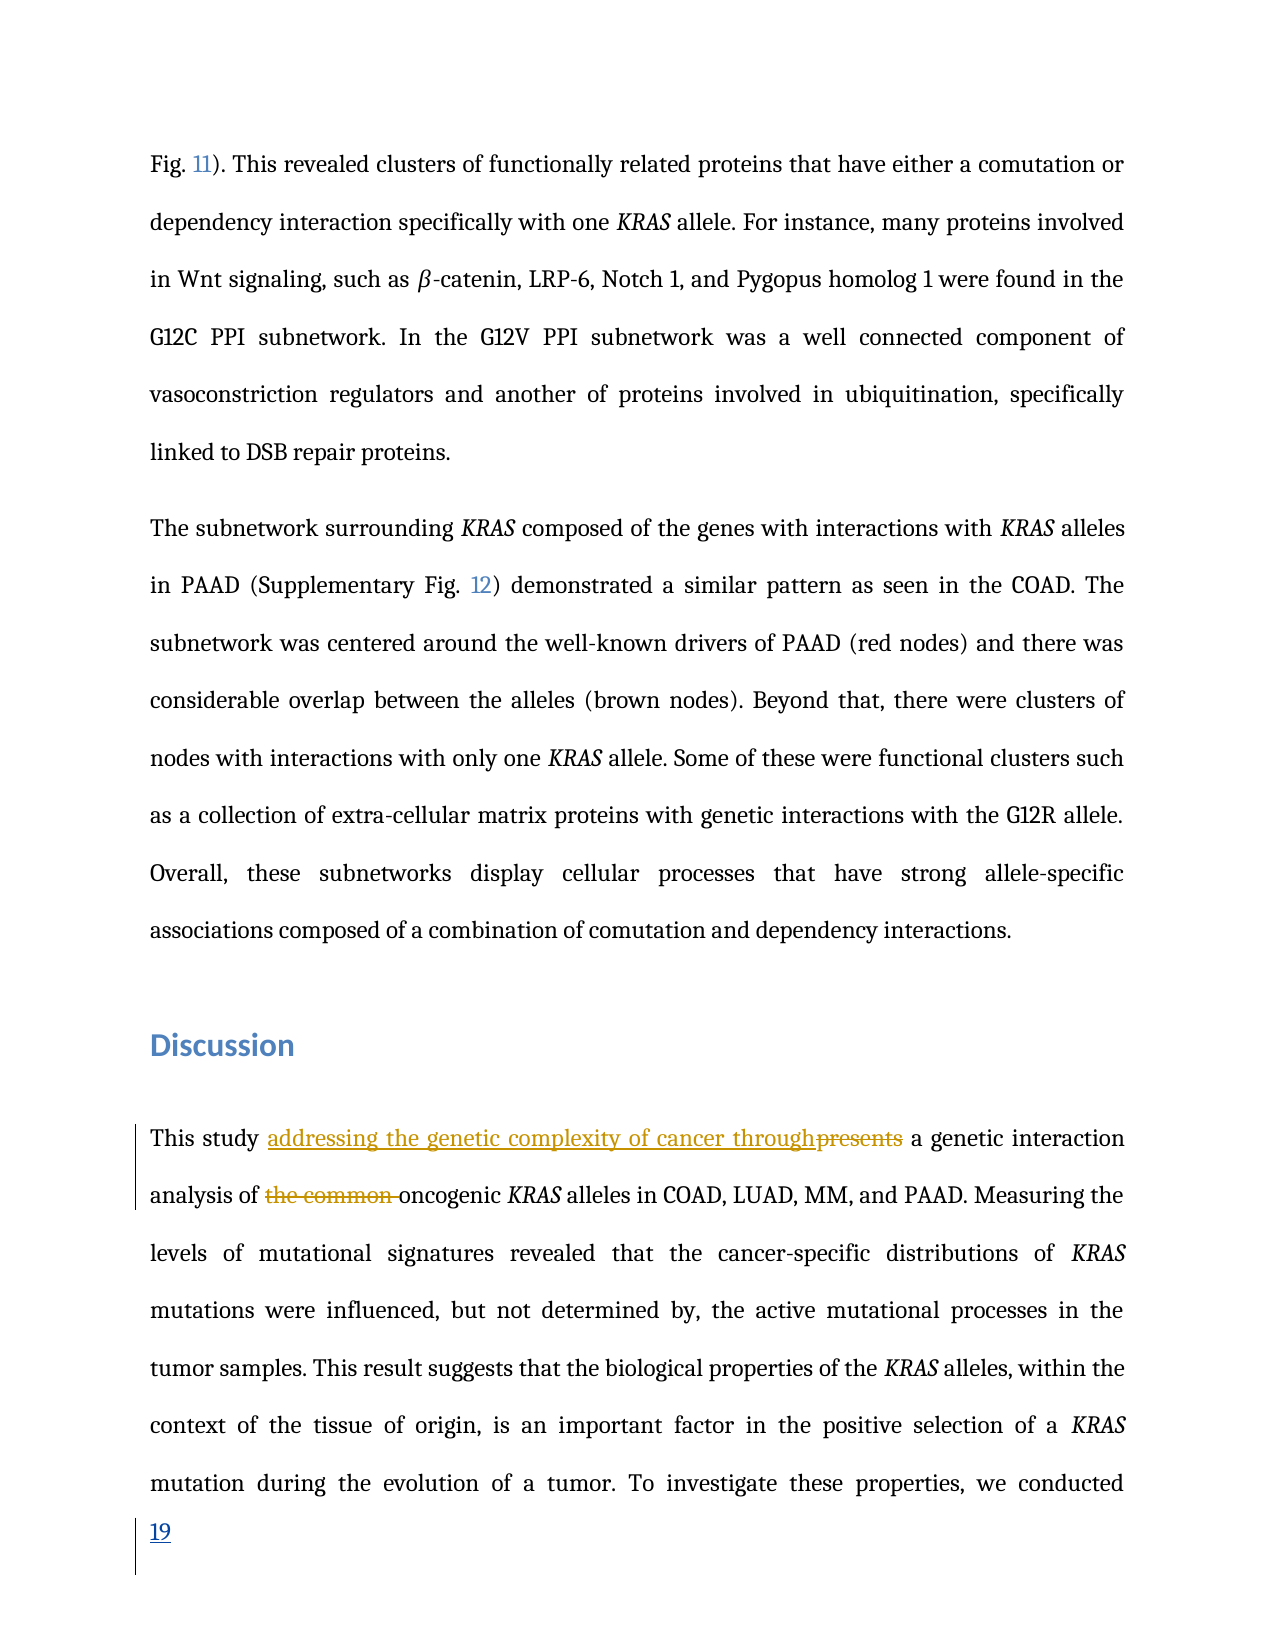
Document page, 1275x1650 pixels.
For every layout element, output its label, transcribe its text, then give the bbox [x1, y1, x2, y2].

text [150, 150, 1125, 466]
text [150, 1124, 1125, 1498]
subtitle Discussion [150, 1024, 1125, 1064]
text The subnetwork surrounding KRAS composed of the genes with interactions with KRAS alleles in PAAD (Supplementary Fig. 12) demonstrated a similar pattern as seen in the COAD. The subnetwork was centered around the well-known drivers of PAAD (red nodes) and there was considerable overlap between the alleles (brown nodes). Beyond that, there were clusters of nodes with interactions with only one KRAS allele. Some of these were functional clusters such as a collection of extra-cellular matrix proteins with genetic interactions with the G12R allele. Overall, these subnetworks display cellular processes that have strong allele-specific associations composed of a combination of comutation and dependency interactions. [150, 514, 1125, 945]
